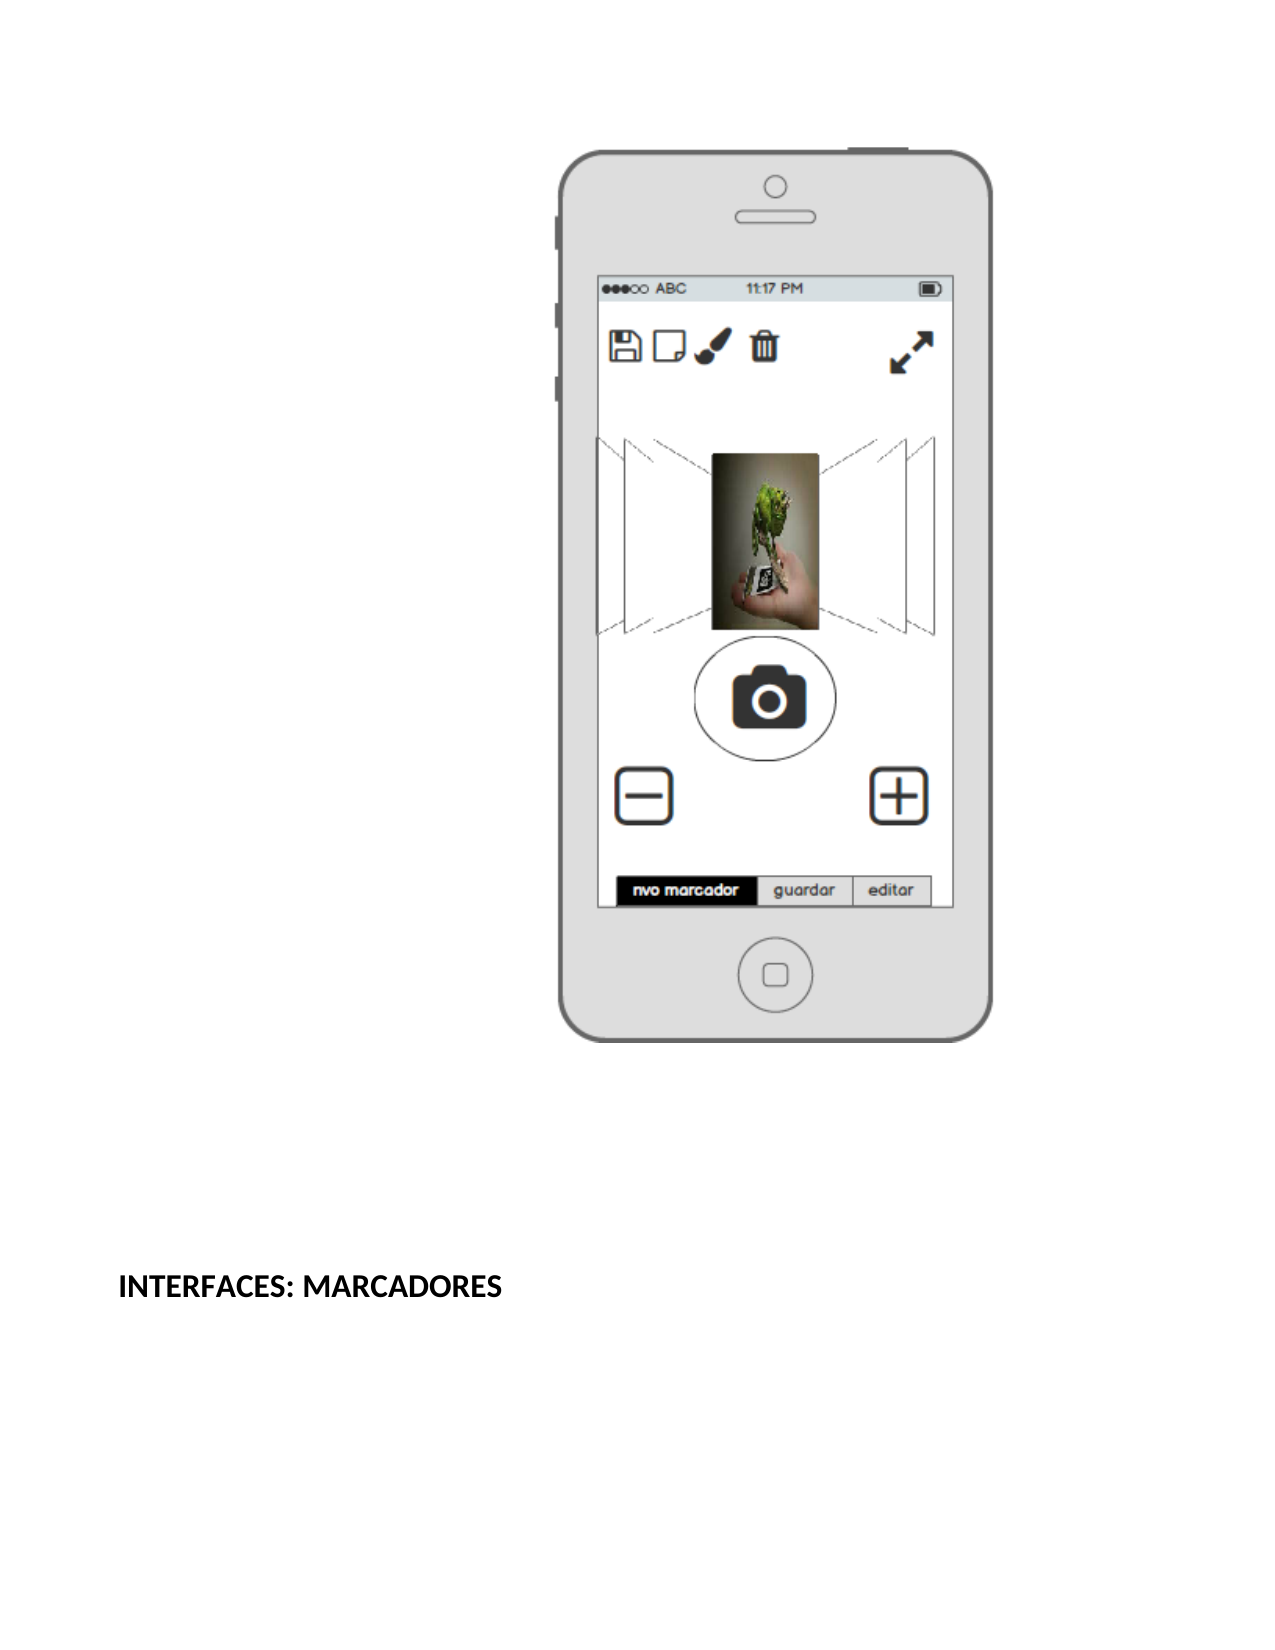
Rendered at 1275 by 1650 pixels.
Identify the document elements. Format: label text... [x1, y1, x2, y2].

picture [513, 147, 1037, 1043]
